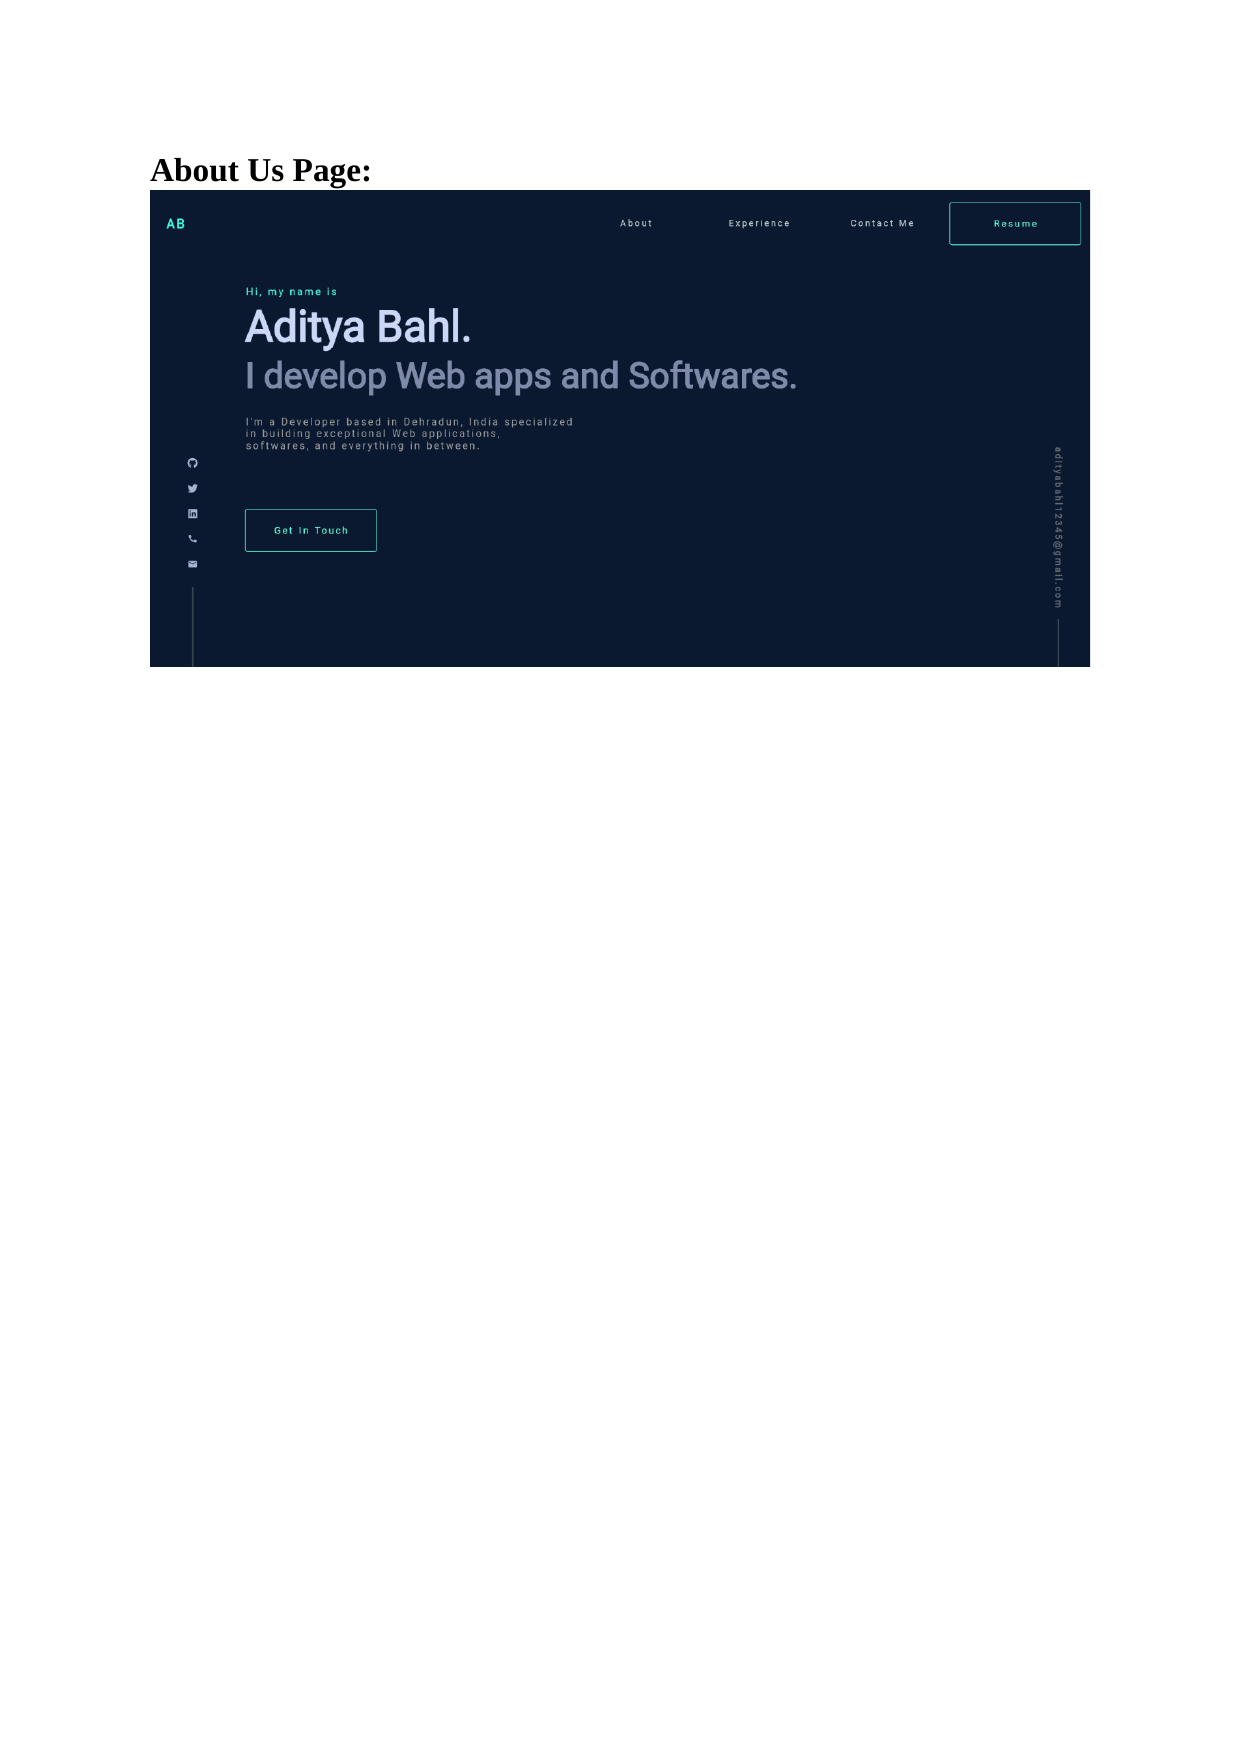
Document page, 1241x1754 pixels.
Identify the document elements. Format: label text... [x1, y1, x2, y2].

picture [150, 190, 1091, 667]
text About Us Page: [150, 150, 1090, 190]
